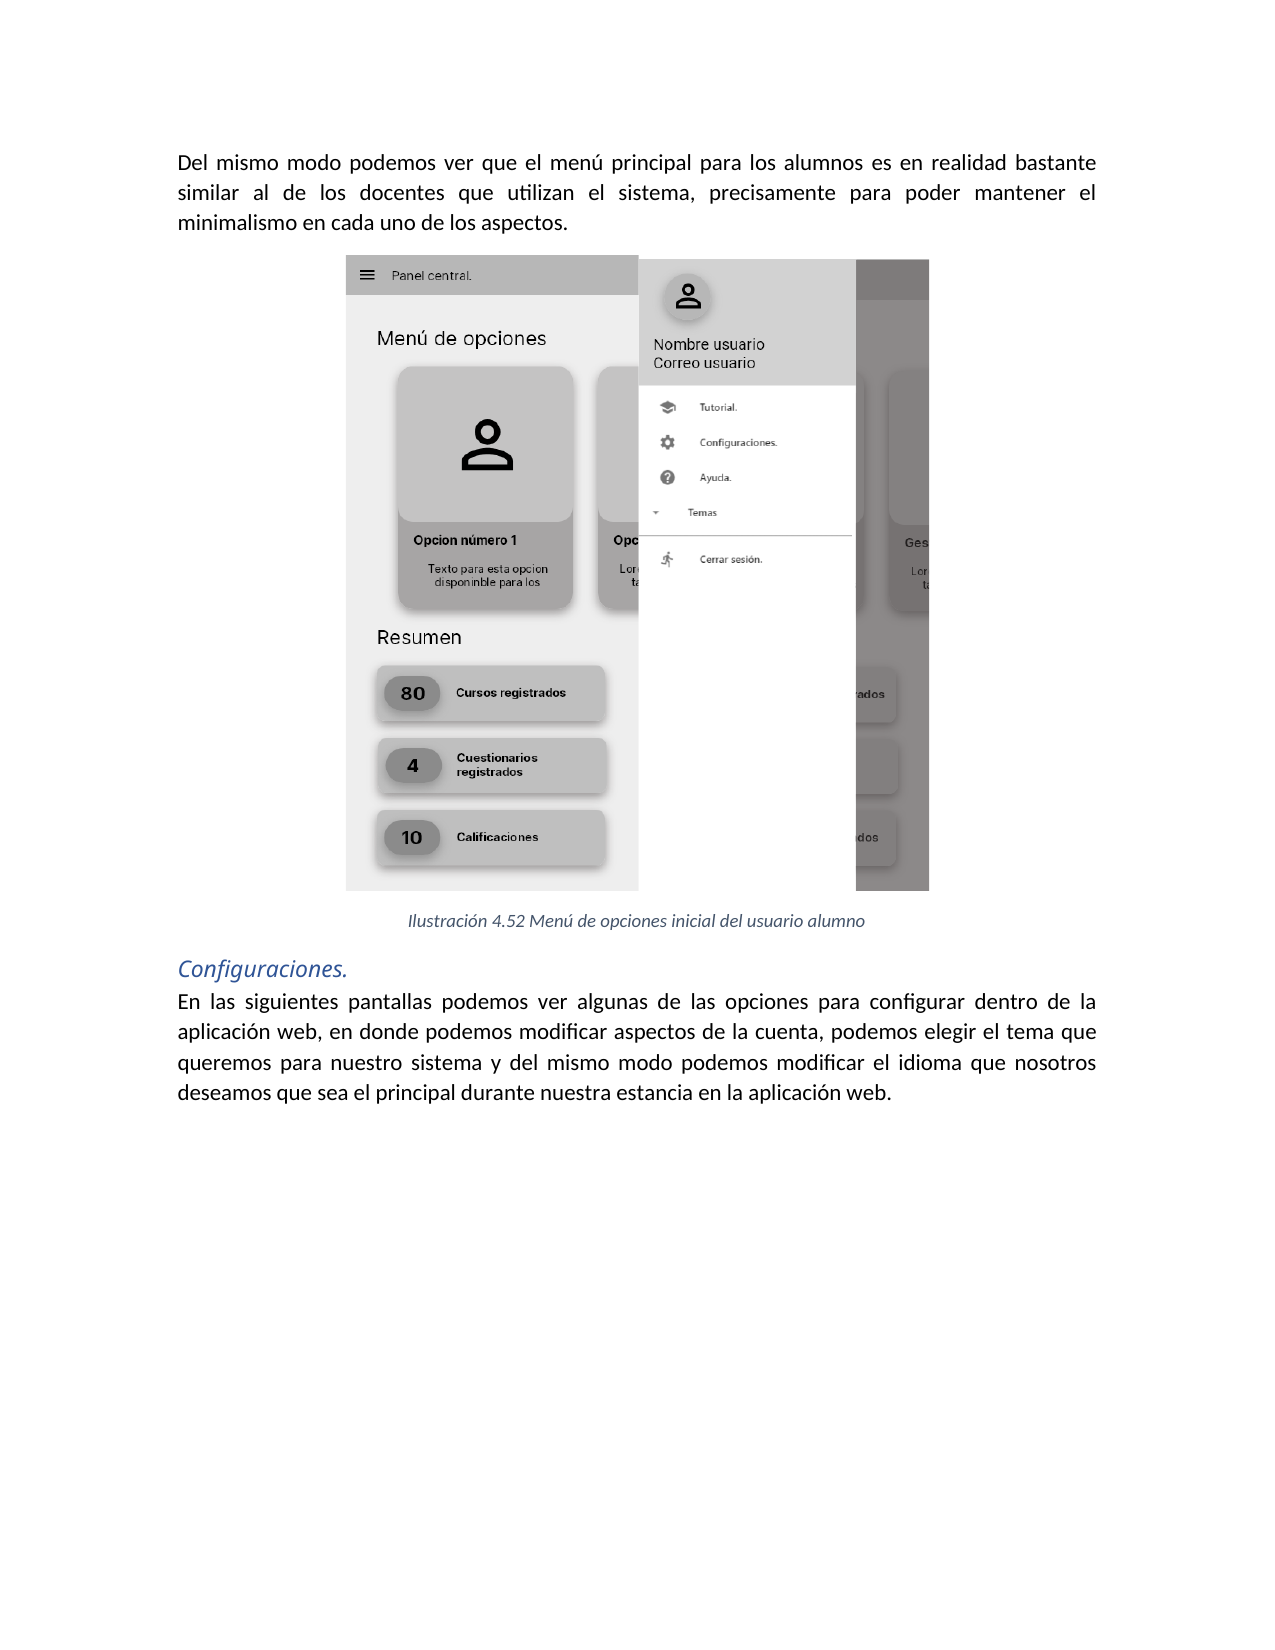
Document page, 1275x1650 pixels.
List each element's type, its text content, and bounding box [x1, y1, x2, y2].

subtitle Configuraciones. [177, 953, 1098, 985]
text Del mismo modo podemos ver que el menú principal para los alumnos es en realidad bastante similar al de los docentes que utilizan el sistema, precisamente para poder mantener el minimalismo en cada uno de los aspectos. [177, 148, 1098, 236]
picture [345, 255, 930, 891]
text En las siguientes pantallas podemos ver algunas de las opciones para configurar dentro de la aplicación web, en donde podemos modificar aspectos de la cuenta, podemos elegir el tema que queremos para nuestro sistema y del mismo modo podemos modificar el idioma que nosotros deseamos que sea el principal durante nuestra estancia en la aplicación web. [177, 987, 1098, 1106]
